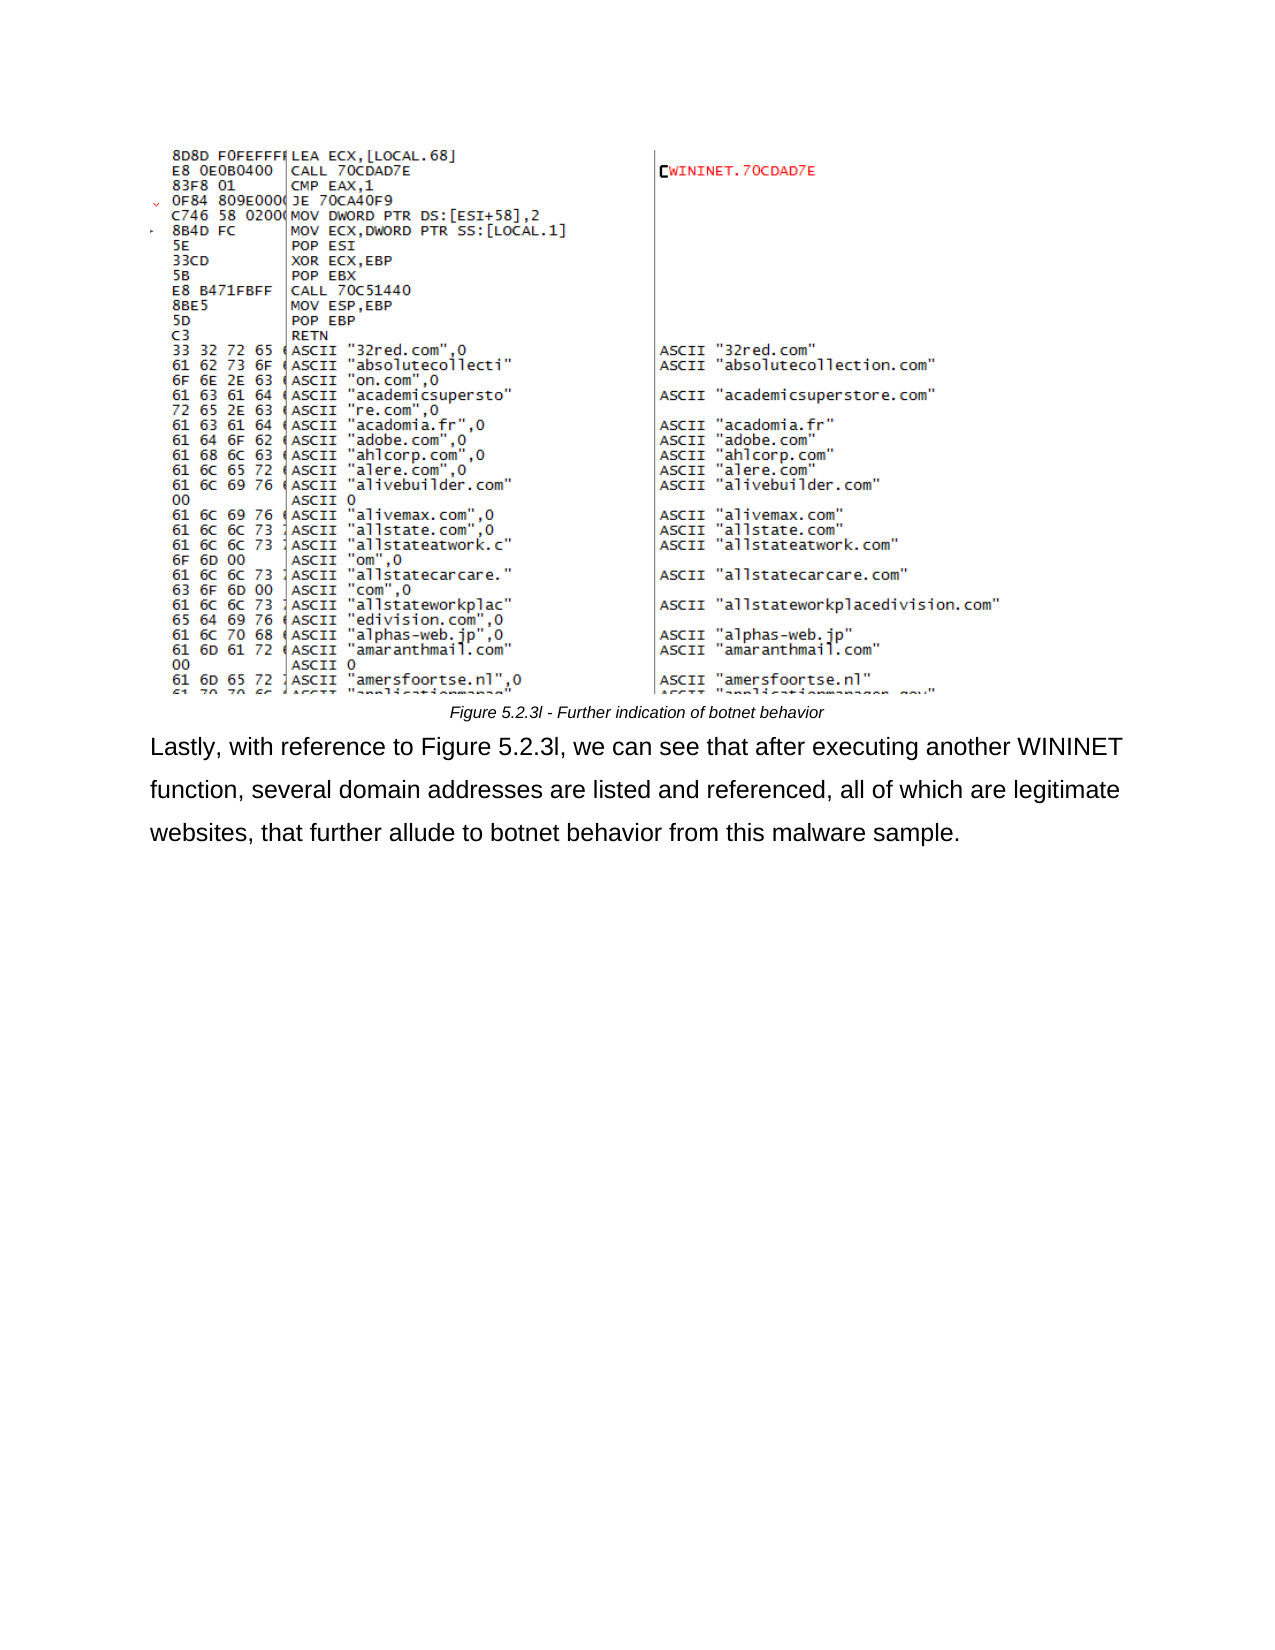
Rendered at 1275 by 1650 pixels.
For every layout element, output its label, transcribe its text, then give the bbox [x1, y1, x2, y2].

text Lastly, with reference to Figure 5.2.3l, we can see that after executing another WININET function, several domain addresses are listed and referenced, all of which are legitimate websites, that further allude to botnet behavior from this malware sample. [150, 732, 1125, 847]
picture [150, 150, 1125, 694]
text Figure 5.2.3l - Further indication of botnet behavior [150, 694, 1125, 722]
